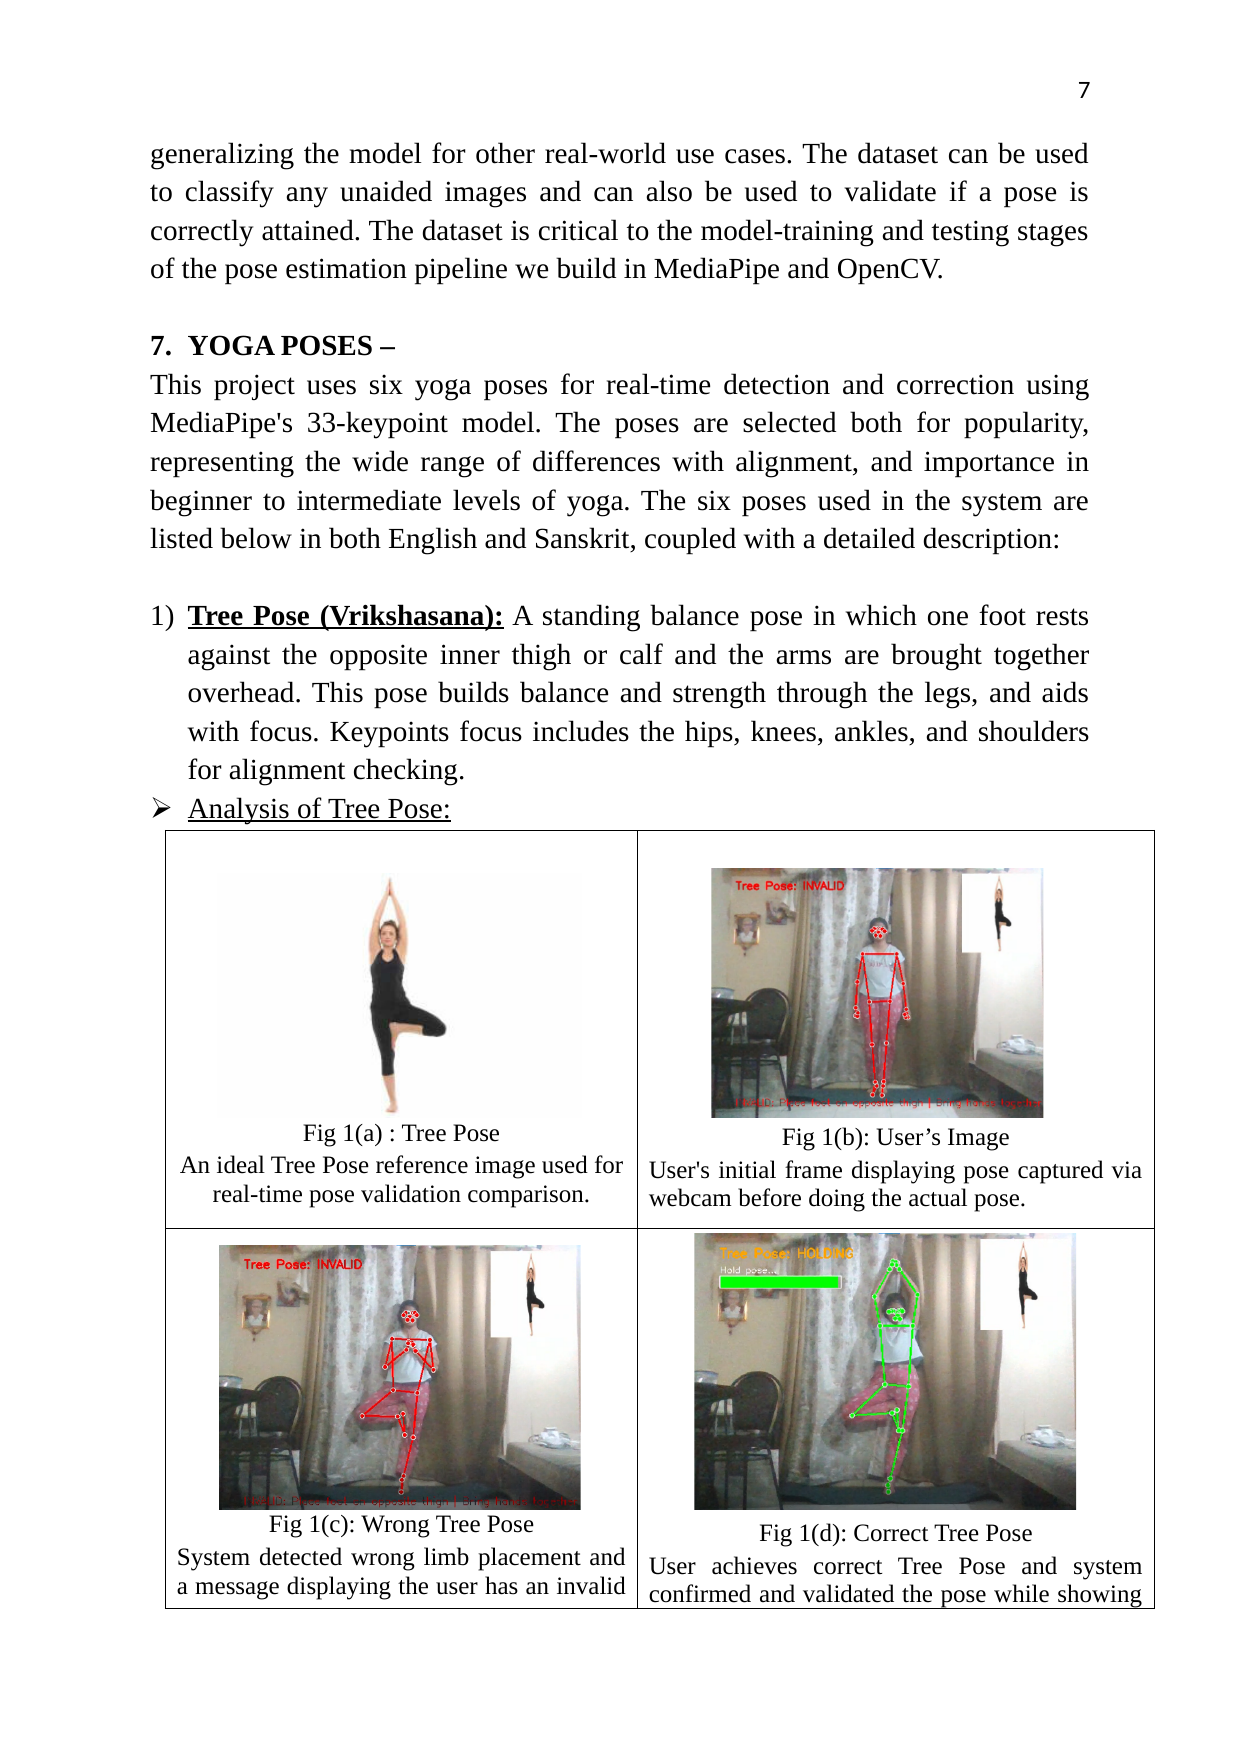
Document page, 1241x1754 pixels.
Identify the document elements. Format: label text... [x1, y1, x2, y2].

picture [711, 868, 1044, 1118]
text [150, 136, 1090, 285]
list YOGA POSES – [150, 328, 1090, 362]
picture [694, 1233, 1077, 1510]
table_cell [638, 1229, 1154, 1608]
list Tree Pose (Vrikshasana): A standing balance pose in which one foot rests against the opposite inner thigh or calf and the arms are brought together overhead. This pose builds balance and strength through the legs, and aids with focus. Keypoints focus includes the hips, knees, ankles, and shoulders for alignment checking. [150, 598, 1090, 786]
list Analysis of Tree Pose: [150, 791, 1090, 825]
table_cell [166, 1229, 637, 1608]
picture [219, 1245, 581, 1510]
picture [216, 873, 583, 1118]
table_header Fig 1(a) : Tree Pose An ideal Tree Pose reference image used for real-time pose validation comparison. [166, 831, 637, 1227]
table_header Fig 1(b): User’s Image User's initial frame displaying pose captured via webcam before doing the actual pose. [638, 831, 1154, 1227]
text This project uses six yoga poses for real-time detection and correction using MediaPipe's 33-keypoint model. The poses are selected both for popularity, representing the wide range of differences with alignment, and importance in beginner to intermediate levels of yoga. The six poses used in the system are listed below in both English and Sanskrit, coupled with a detailed description: [150, 367, 1090, 555]
